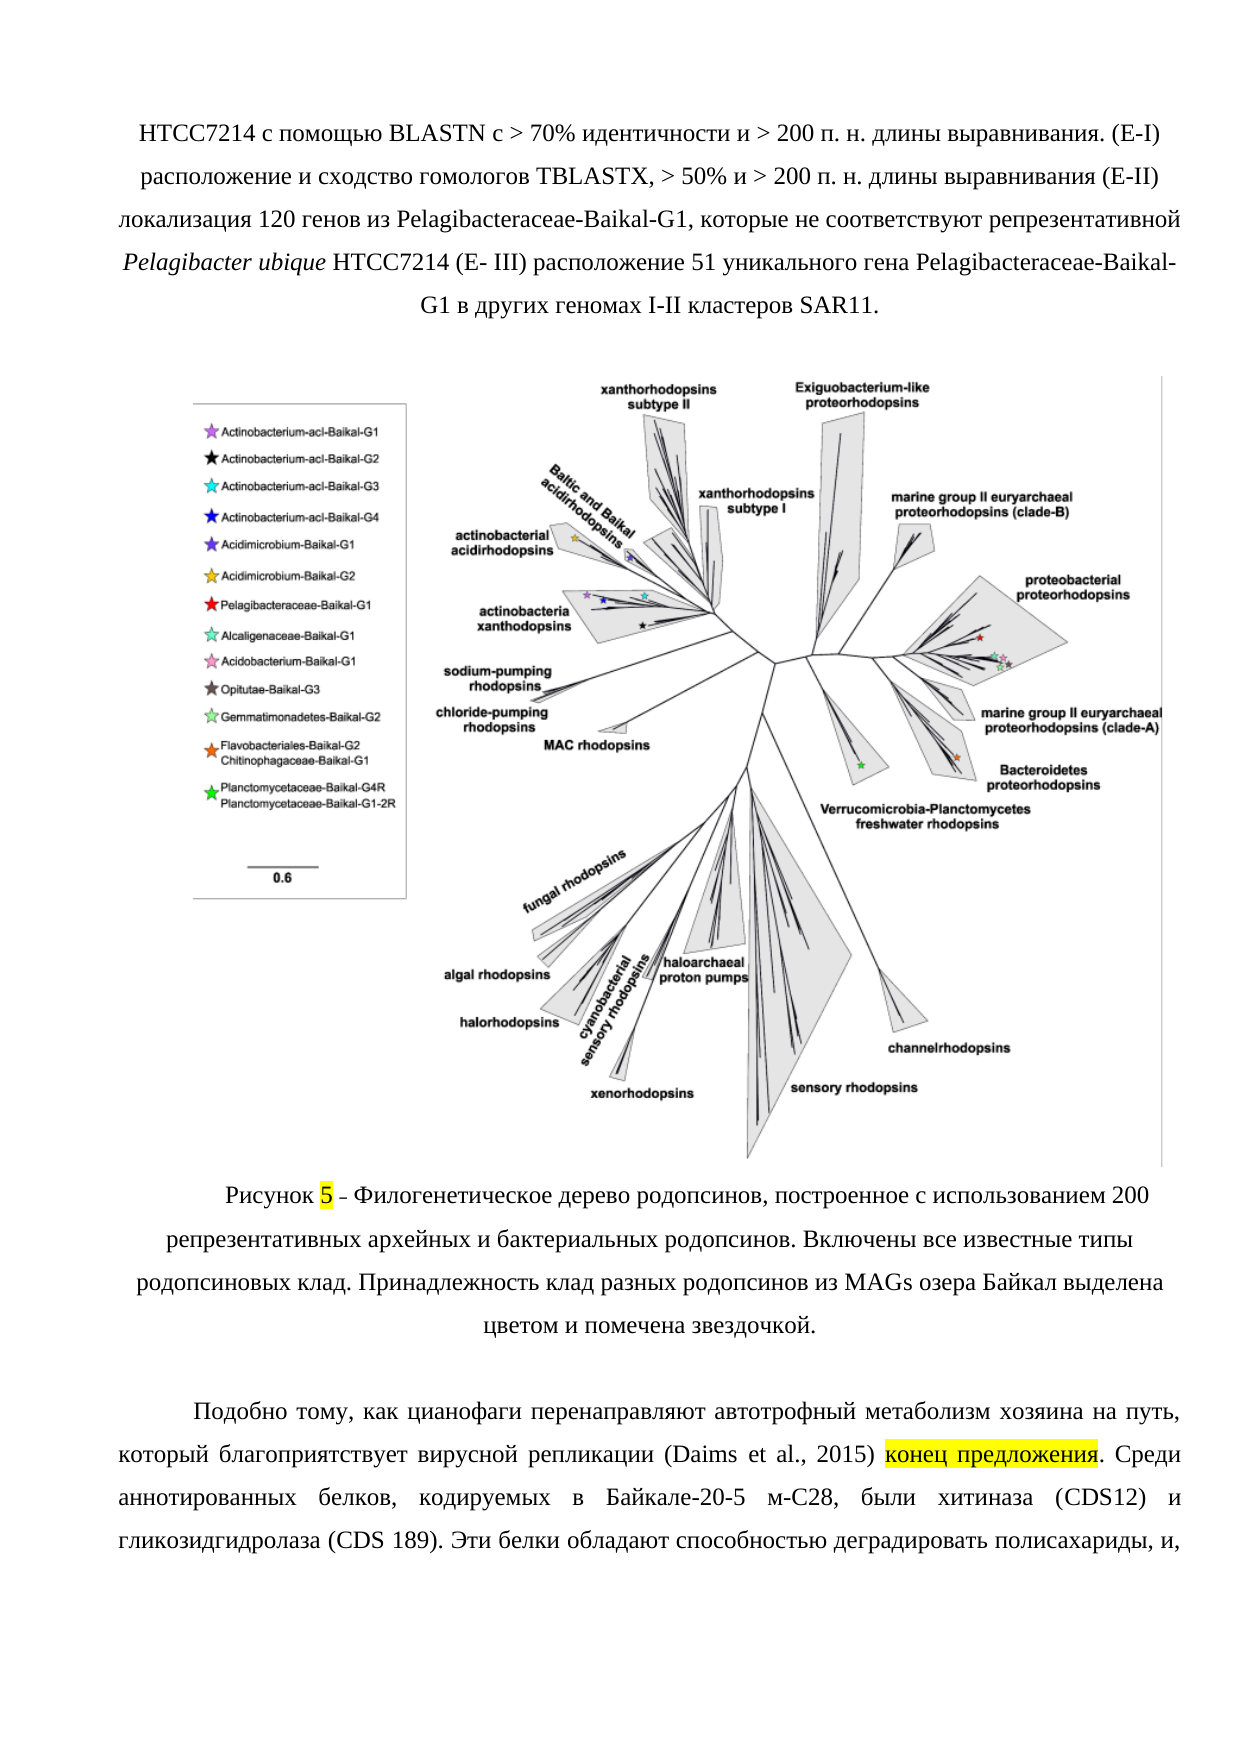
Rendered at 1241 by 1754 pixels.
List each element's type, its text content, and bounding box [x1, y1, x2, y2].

picture [193, 376, 1163, 1167]
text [118, 1396, 1181, 1554]
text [118, 118, 1181, 319]
text Рисунок 5 ˗ Филогенетическое дерево родопсинов, построенное с использованием 200 репрезентативных архейных и бактериальных родопсинов. Включены все известные типы родопсиновых клад. Принадлежность клад разных родопсинов из MAGs озера Байкал выделена цветом и помечена звездочкой. [118, 1181, 1181, 1339]
